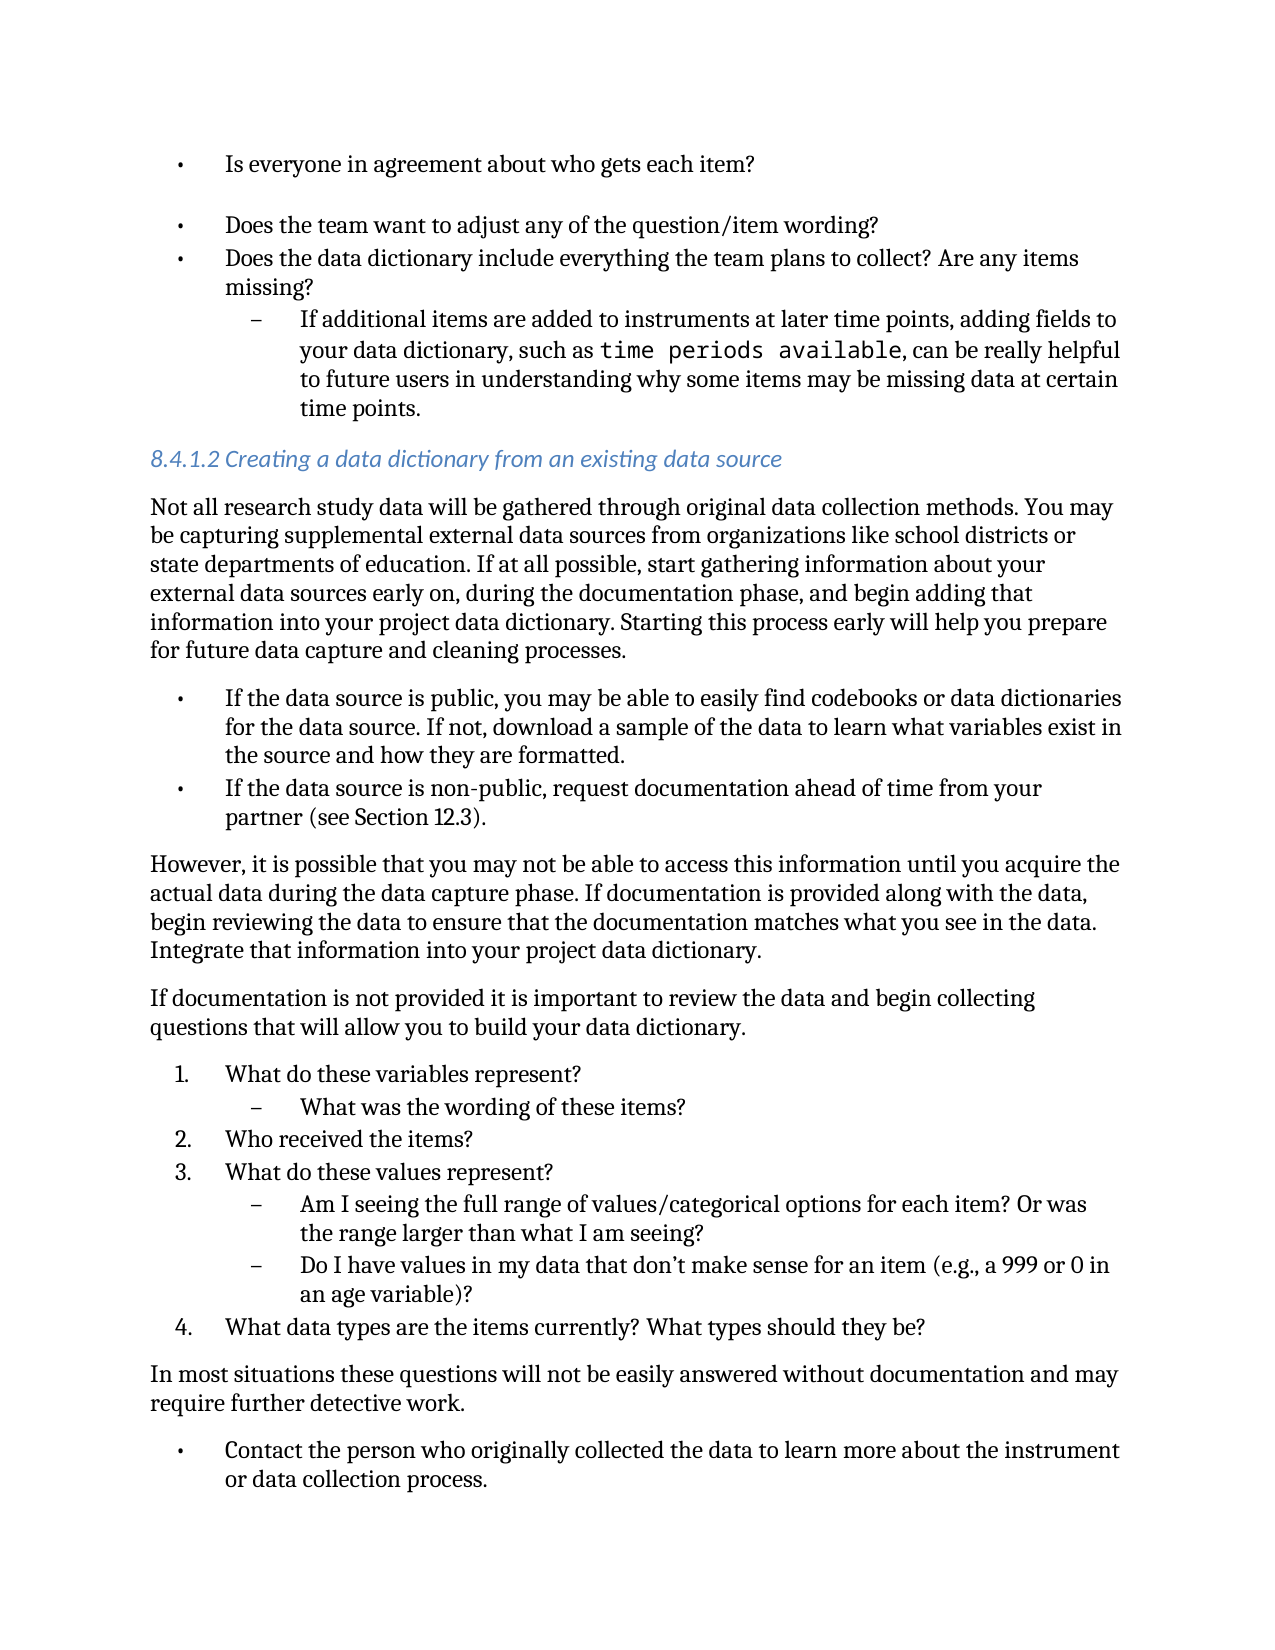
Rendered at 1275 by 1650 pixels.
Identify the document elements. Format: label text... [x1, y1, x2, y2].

list Does the team want to adjust any of the question/item wording? [175, 211, 1125, 240]
text However, it is possible that you may not be able to access this information until you acquire the actual data during the data capture phase. If documentation is provided along with the data, begin reviewing the data to ensure that the documentation matches what you see in the data. Integrate that information into your project data dictionary. [150, 850, 1125, 965]
list What data types are the items currently? What types should they be? [175, 1313, 1125, 1341]
list Does the data dictionary include everything the team plans to collect? Are any items missing? [175, 244, 1125, 301]
text In most situations these questions will not be easily answered without documentation and may require further detective work. [150, 1360, 1125, 1418]
list Do I have values in my data that don’t make sense for an item (e.g., a 999 or 0 in an age variable)? [250, 1251, 1125, 1309]
list If the data source is public, you may be able to easily find codebooks or data dictionaries for the data source. If not, download a sample of the data to learn what variables exist in the source and how they are formatted. [175, 684, 1125, 770]
list What do these values represent? [175, 1158, 1125, 1186]
list Am I seeing the full range of values/categorical options for each item? Or was the range larger than what I am seeing? [250, 1190, 1125, 1248]
list If additional items are added to instruments at later time points, adding fields to your data dictionary, such as time periods available, can be really helpful to future users in understanding why some items may be missing data at certain time points. [250, 305, 1125, 422]
text If documentation is not provided it is important to review the data and begin collecting questions that will allow you to build your data dictionary. [150, 984, 1125, 1041]
list What do these variables represent? [175, 1060, 1125, 1089]
list What was the wording of these items? [250, 1093, 1125, 1121]
list Contact the person who originally collected the data to learn more about the instrument or data collection process. [175, 1436, 1125, 1494]
list If the data source is non-public, request documentation ahead of time from your partner (see Section 12.3). [175, 774, 1125, 831]
list Who received the items? [175, 1125, 1125, 1154]
list Is everyone in agreement about who gets each item? [175, 150, 1125, 207]
subtitle 8.4.1.2 Creating a data dictionary from an existing data source [150, 443, 1125, 474]
text Not all research study data will be gathered through original data collection methods. You may be capturing supplemental external data sources from organizations like school districts or state departments of education. If at all possible, start gathering information about your external data sources early on, during the documentation phase, and begin adding that information into your project data dictionary. Starting this process early will help you prepare for future data capture and cleaning processes. [150, 493, 1125, 665]
